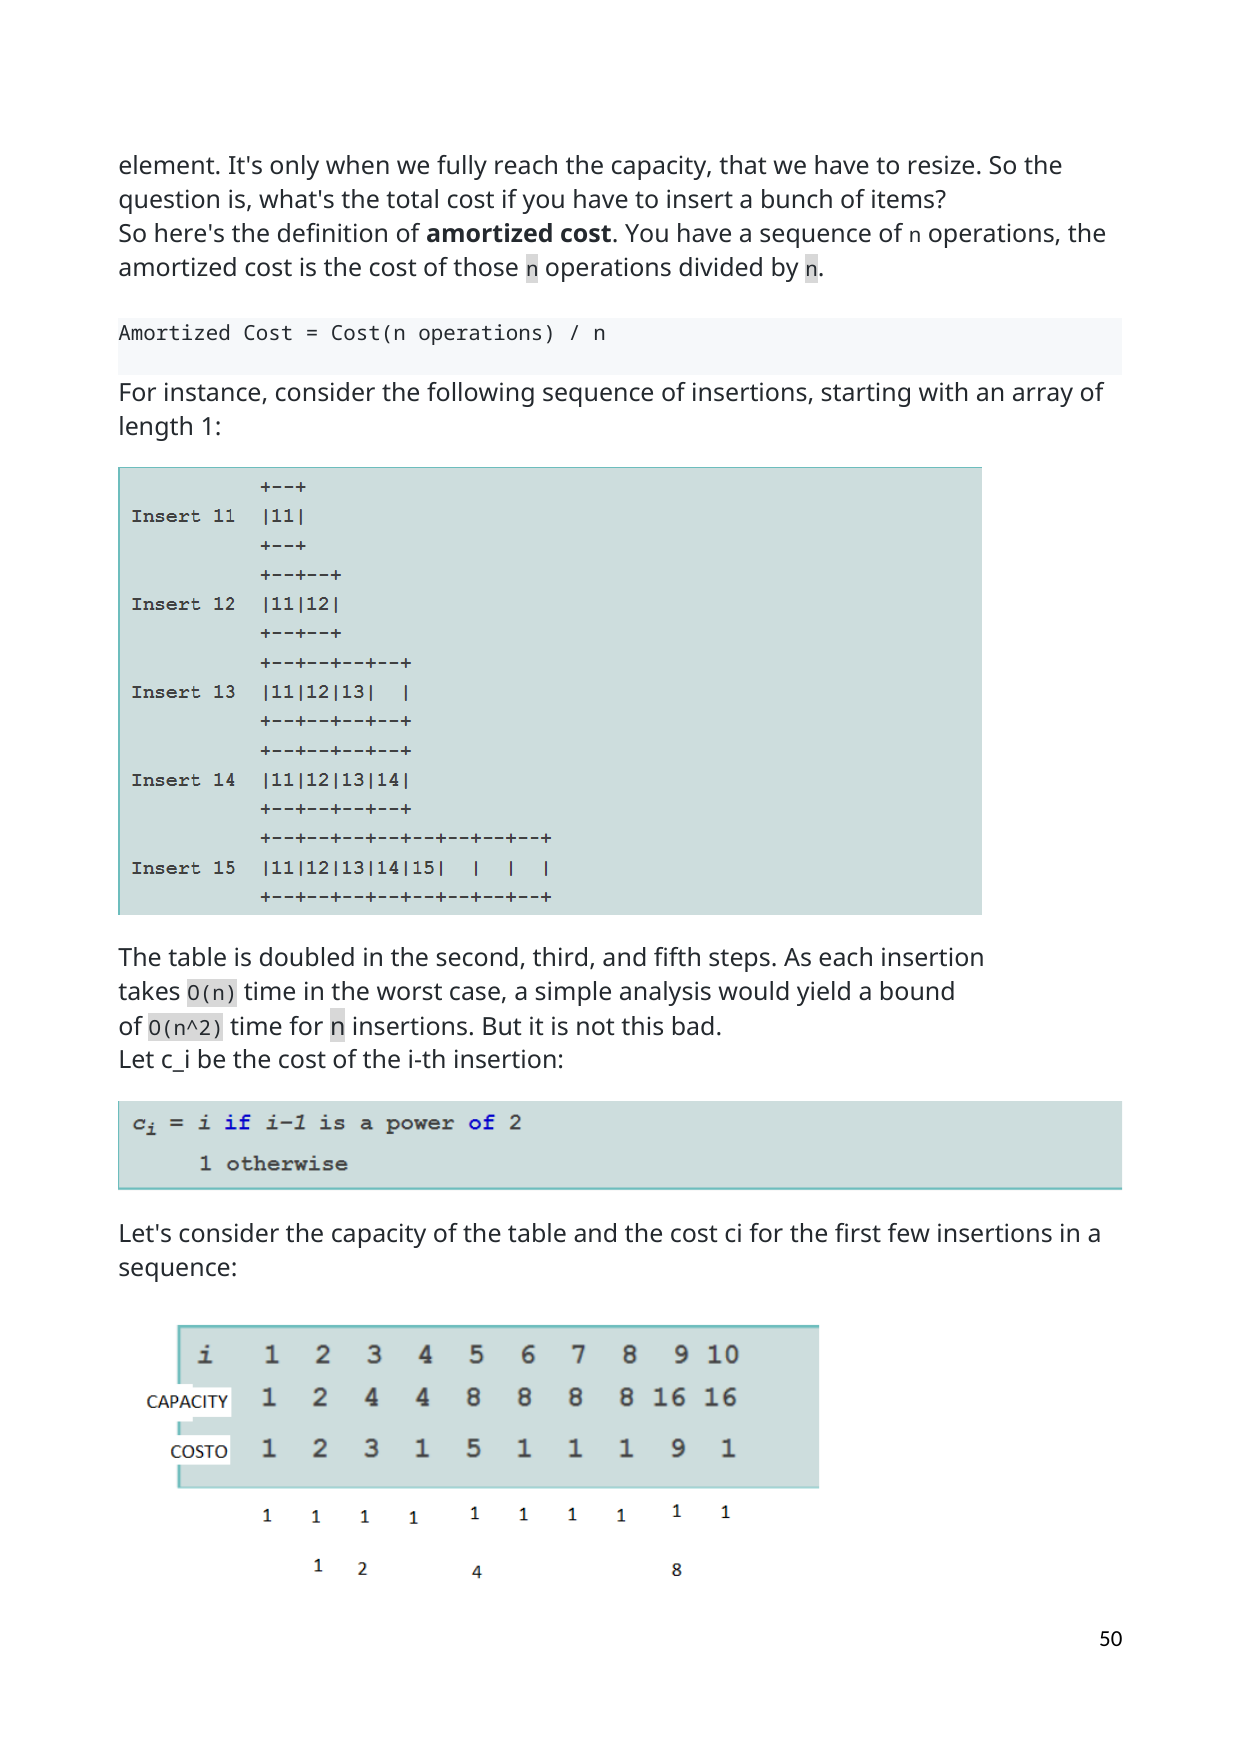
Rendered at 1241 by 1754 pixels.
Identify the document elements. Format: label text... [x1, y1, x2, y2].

text Let c_i be the cost of the i-th insertion: [118, 1042, 1122, 1076]
text Let's consider the capacity of the table and the cost ci for the first few insertions in a sequence: [118, 1215, 1122, 1283]
picture [118, 1308, 843, 1601]
picture [118, 1101, 1123, 1191]
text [118, 148, 1122, 216]
text Amortized Cost = Cost(n operations) / n [118, 318, 1122, 346]
text So here's the definition of amortized cost. You have a sequence of n operations, the amortized cost is the cost of those n operations divided by n. [118, 216, 1122, 284]
picture [118, 467, 982, 915]
text The table is doubled in the second, third, and fifth steps. As each insertion takes O(n) time in the worst case, a simple analysis would yield a bound of O(n^2) time for n insertions. But it is not this bad. [118, 940, 1122, 1042]
text For instance, consider the following sequence of insertions, starting with an array of length 1: [118, 375, 1122, 443]
